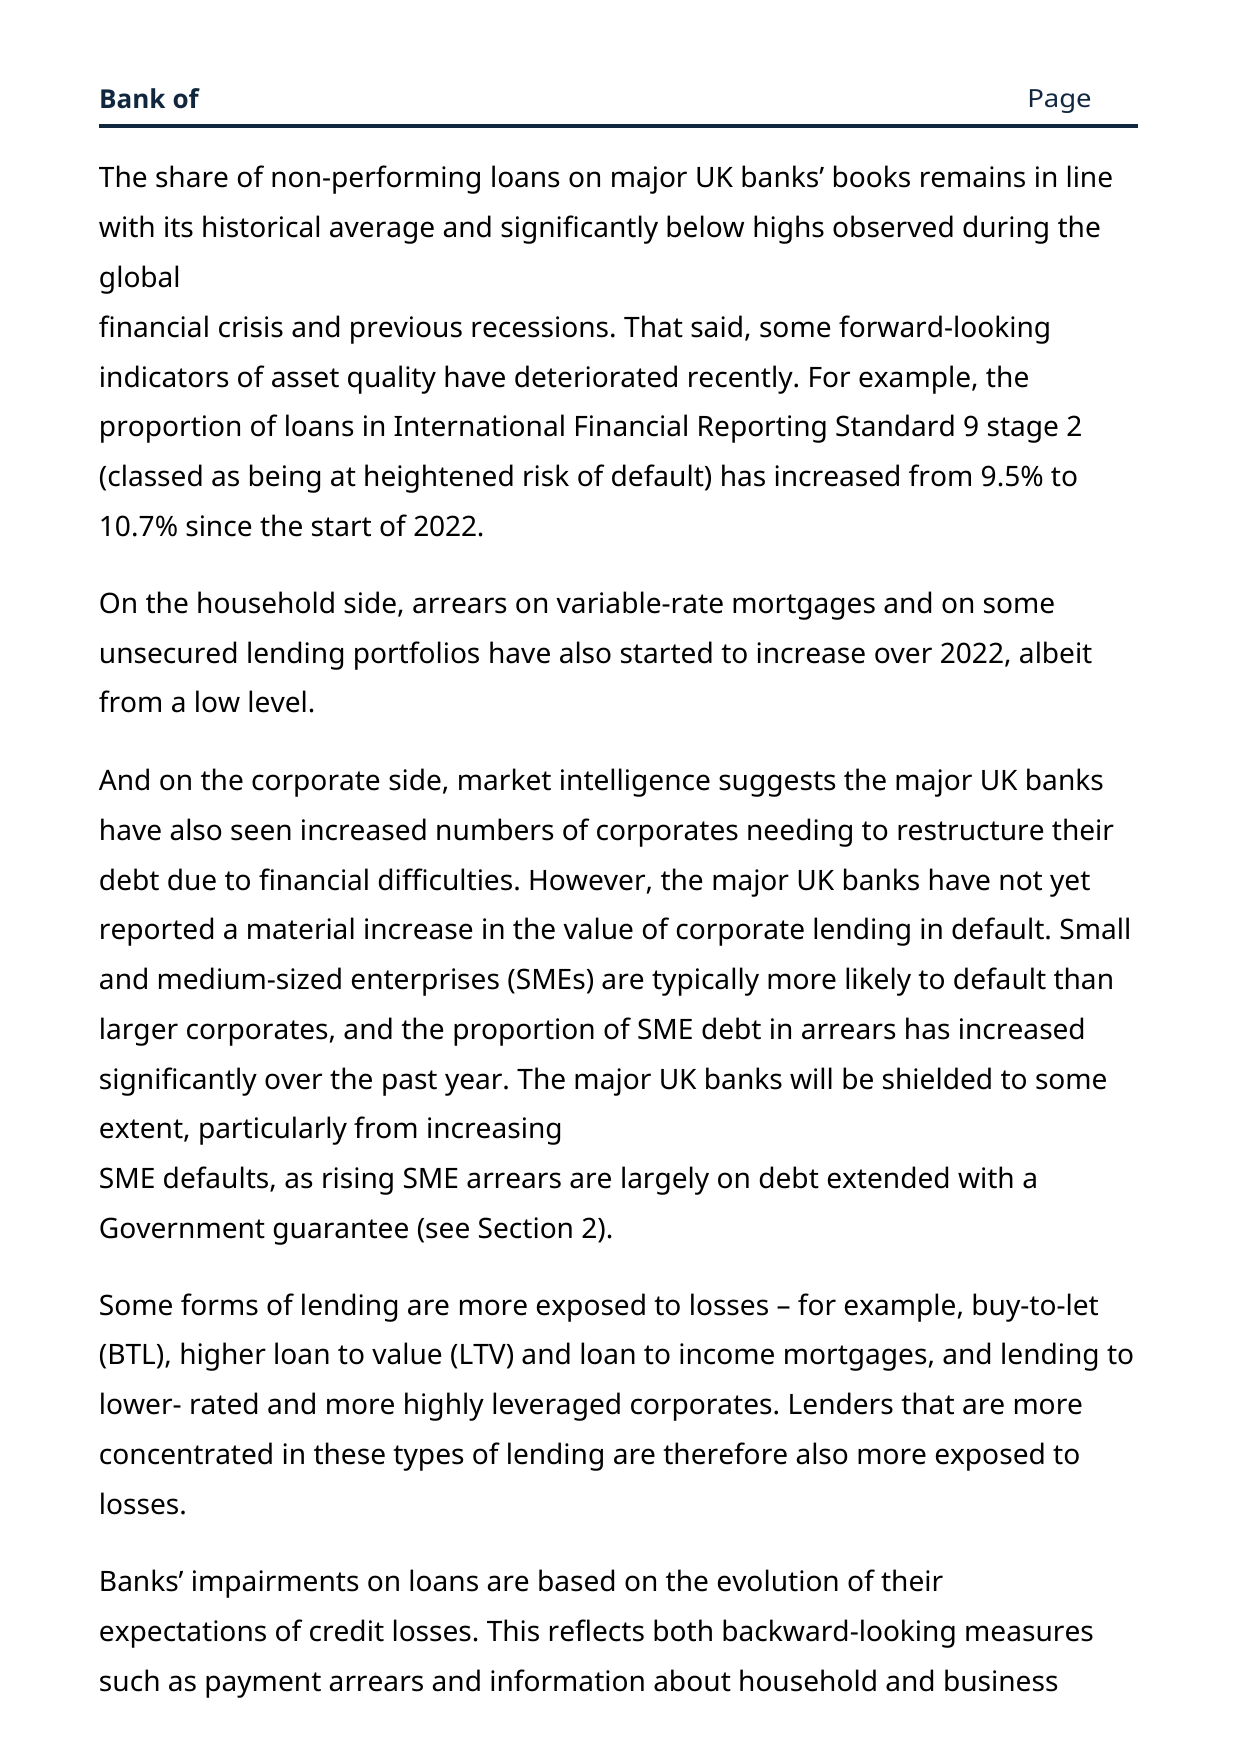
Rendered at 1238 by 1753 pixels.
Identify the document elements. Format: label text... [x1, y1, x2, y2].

text Some forms of lending are more exposed to losses – for example, buy-to-let (BTL), higher loan to value (LTV) and loan to income mortgages, and lending to lower- rated and more highly leveraged corporates. Lenders that are more concentrated in these types of lending are therefore also more exposed to losses. [99, 1285, 1138, 1522]
text On the household side, arrears on variable-rate mortgages and on some unsecured lending portfolios have also started to increase over 2022, albeit from a low level. [99, 583, 1124, 721]
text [99, 1561, 1095, 1699]
text The share of non-performing loans on major UK banks’ books remains in line with its historical average and significantly below highs observed during the global [99, 158, 1129, 296]
text financial crisis and previous recessions. That said, some forward-looking indicators of asset quality have deteriorated recently. For example, the proportion of loans in International Financial Reporting Standard 9 stage 2 (classed as being at heightened risk of default) has increased from 9.5% to 10.7% since the start of 2022. [99, 307, 1138, 545]
text And on the corporate side, market intelligence suggests the major UK banks have also seen increased numbers of corporates needing to restructure their debt due to financial difficulties. However, the major UK banks have not yet reported a material increase in the value of corporate lending in default. Small and medium-sized enterprises (SMEs) are typically more likely to default than larger corporates, and the proportion of SME debt in arrears has increased significantly over the past year. The major UK banks will be shielded to some extent, particularly from increasing [99, 760, 1138, 1147]
text SME defaults, as rising SME arrears are largely on debt extended with a Government guarantee (see Section 2). [99, 1158, 1138, 1247]
